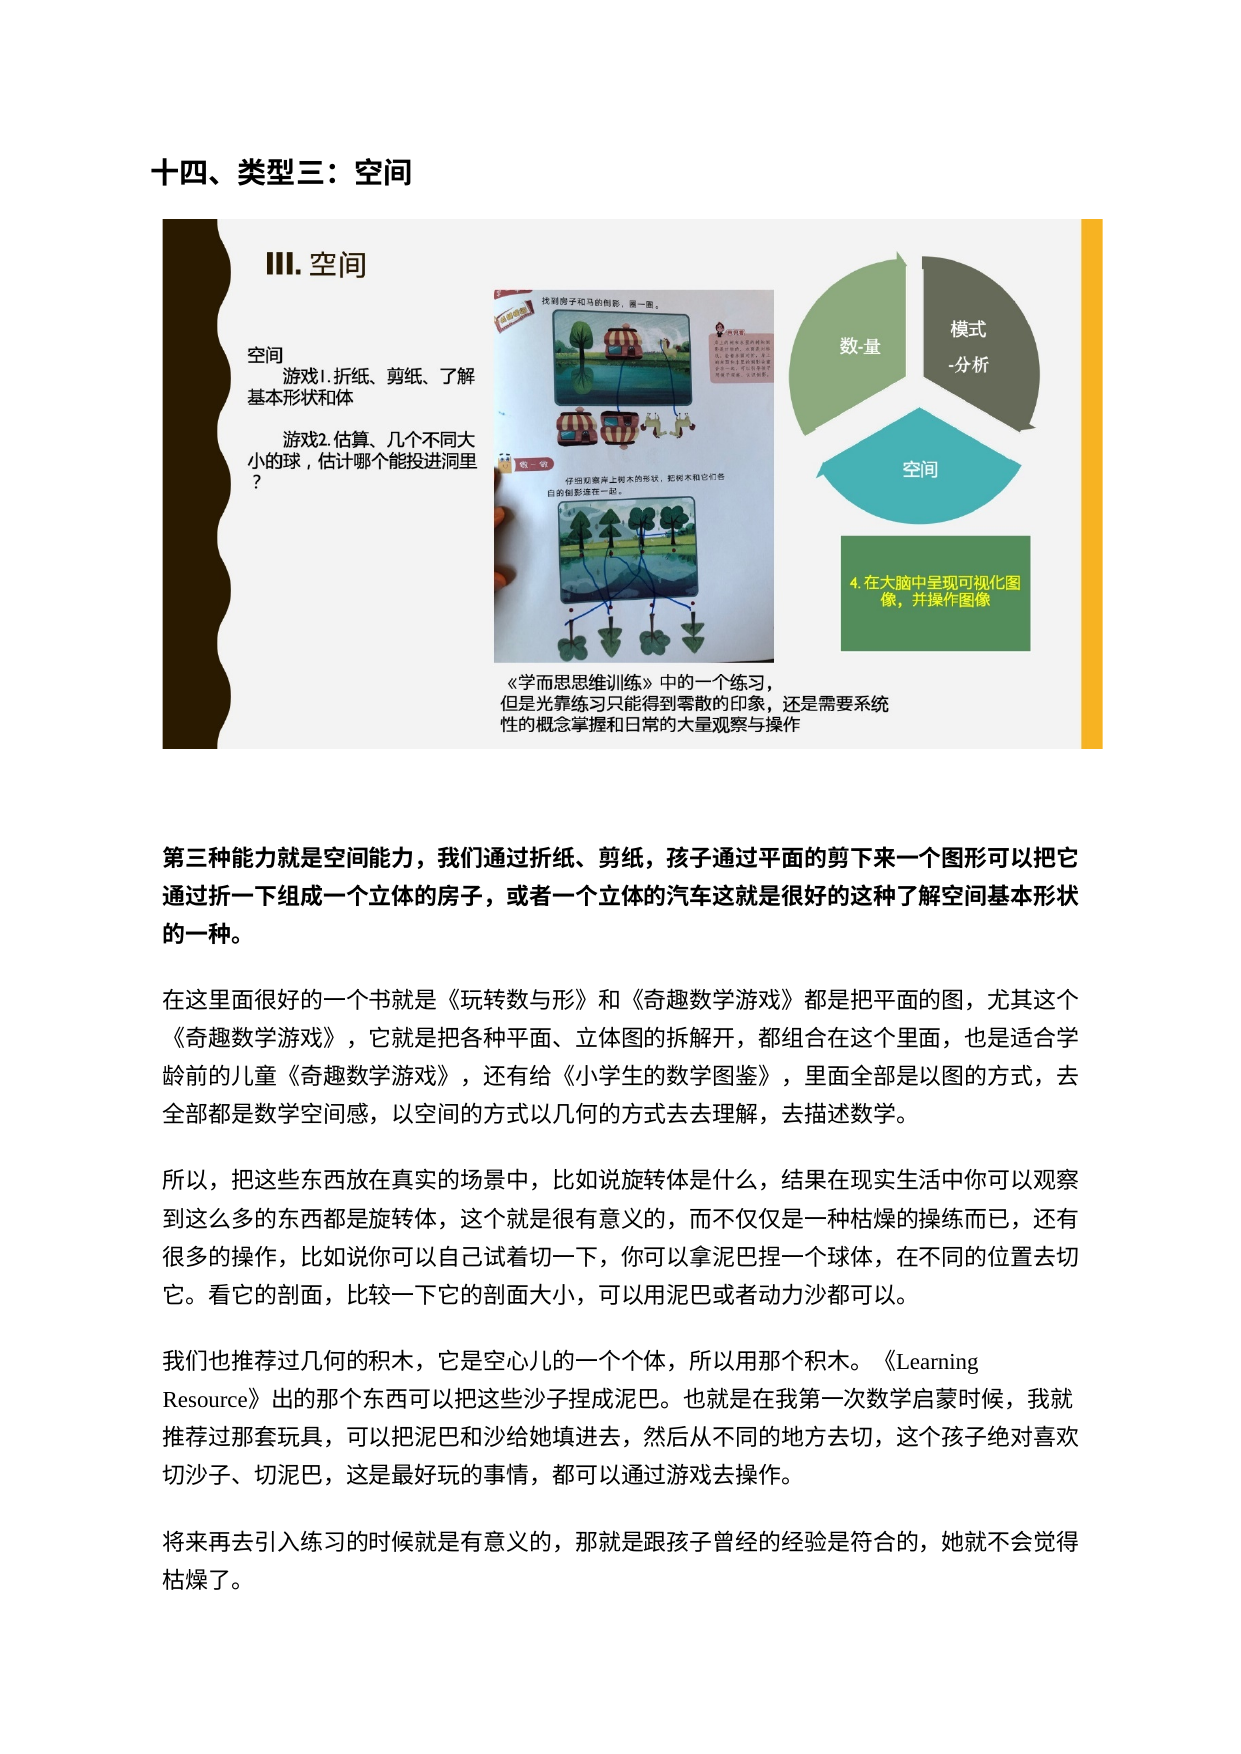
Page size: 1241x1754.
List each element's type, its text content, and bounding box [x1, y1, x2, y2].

subtitle 十四、类型三：空间 [150, 150, 1090, 192]
picture [162, 219, 1103, 749]
text 第三种能力就是空间能力，我们通过折纸、剪纸，孩子通过平面的剪下来一个图形可以把它通过折一下组成一个立体的房子，或者一个立体的汽车这就是很好的这种了解空间基本形状的一种。 [162, 839, 1090, 949]
text 将来再去引入练习的时候就是有意义的，那就是跟孩子曾经的经验是符合的，她就不会觉得枯燥了。 [162, 1523, 1090, 1595]
text 我们也推荐过几何的积木，它是空心儿的一个个体，所以用那个积木。《Learning Resource》出的那个东西可以把这些沙子捏成泥巴。也就是在我第一次数学启蒙时候，我就推荐过那套玩具，可以把泥巴和沙给她填进去，然后从不同的地方去切，这个孩子绝对喜欢切沙子、切泥巴，这是最好玩的事情，都可以通过游戏去操作。 [162, 1343, 1090, 1490]
text 所以，把这些东西放在真实的场景中，比如说旋转体是什么，结果在现实生活中你可以观察到这么多的东西都是旋转体，这个就是很有意义的，而不仅仅是一种枯燥的操练而已，还有很多的操作，比如说你可以自己试着切一下，你可以拿泥巴捏一个球体，在不同的位置去切它。看它的剖面，比较一下它的剖面大小，可以用泥巴或者动力沙都可以。 [162, 1162, 1090, 1310]
text 在这里面很好的一个书就是《玩转数与形》和《奇趣数学游戏》都是把平面的图，尤其这个《奇趣数学游戏》，它就是把各种平面、立体图的拆解开，都组合在这个里面，也是适合学龄前的儿童《奇趣数学游戏》，还有给《小学生的数学图鉴》，里面全部是以图的方式，去全部都是数学空间感，以空间的方式以几何的方式去去理解，去描述数学。 [162, 982, 1090, 1129]
